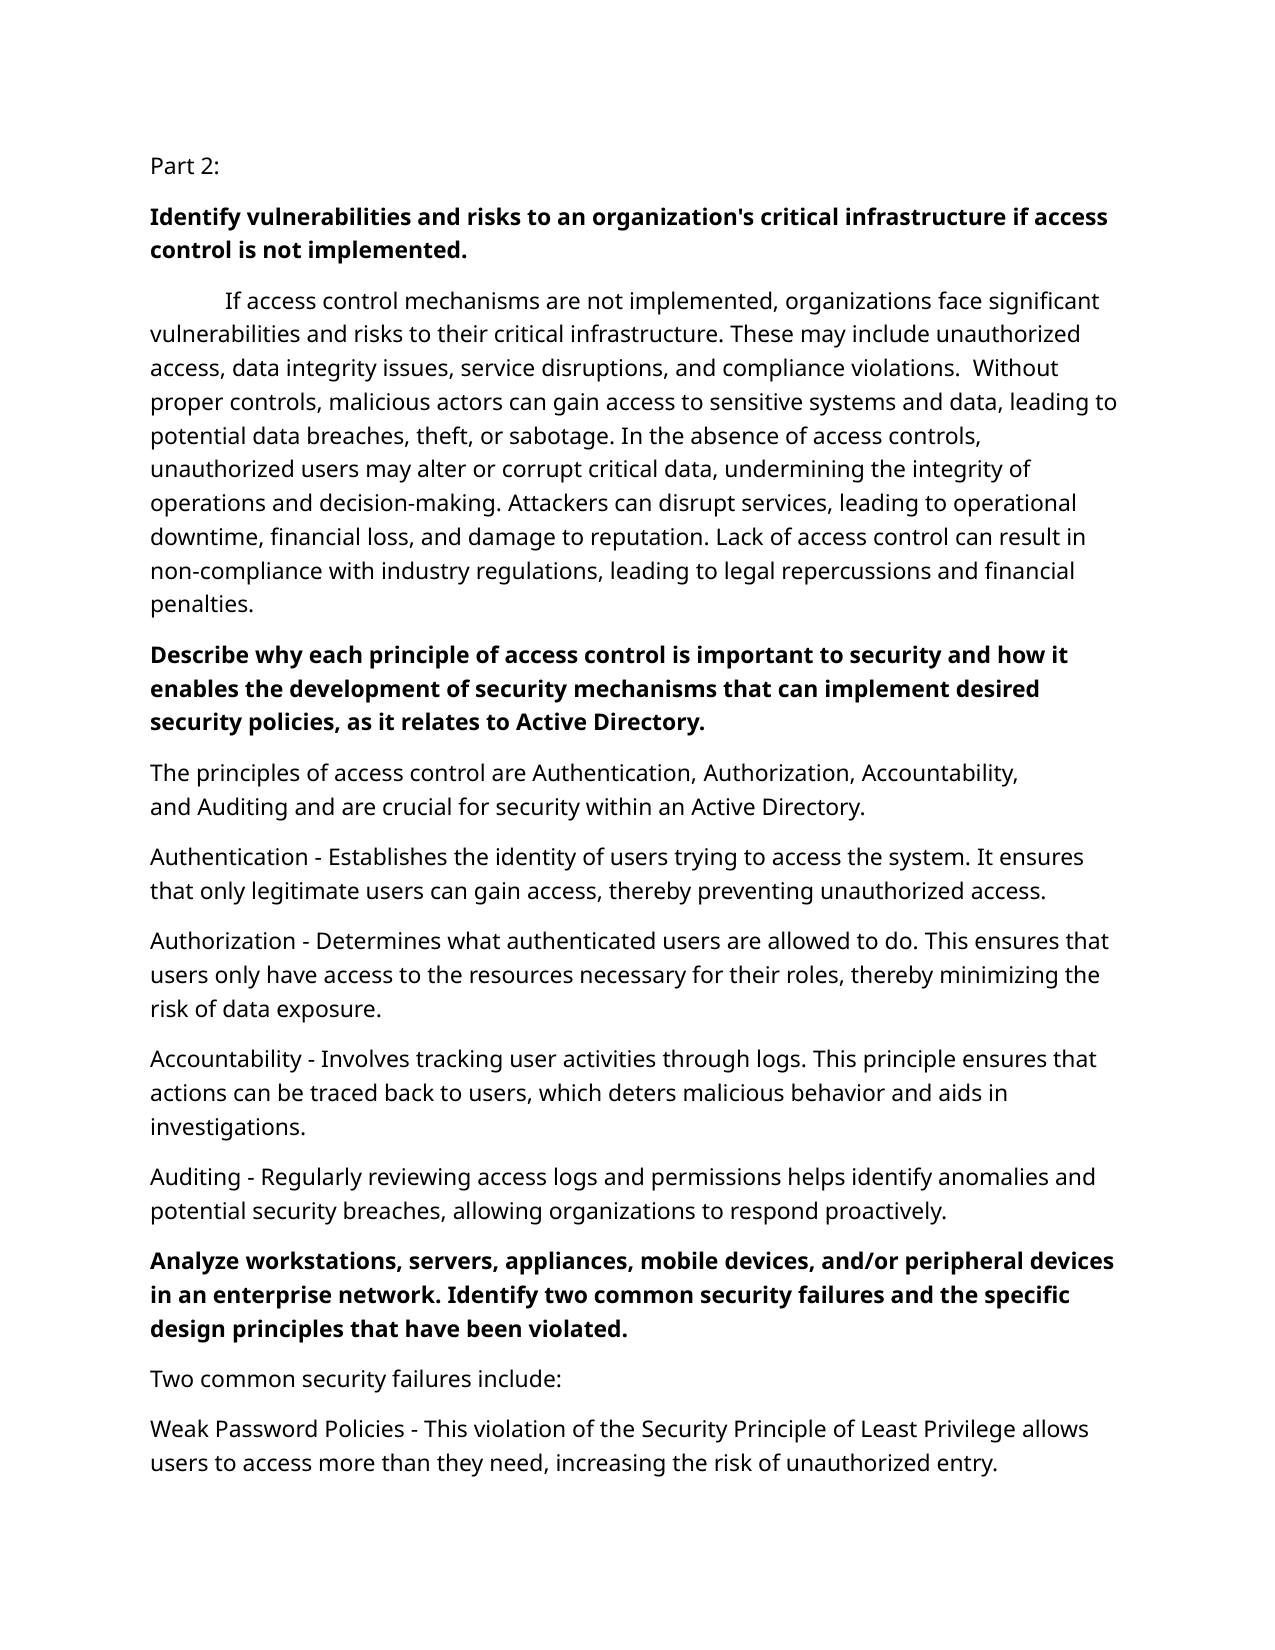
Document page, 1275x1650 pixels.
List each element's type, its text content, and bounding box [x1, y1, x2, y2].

text Authorization - Determines what authenticated users are allowed to do. This ensures that users only have access to the resources necessary for their roles, thereby minimizing the risk of data exposure. [150, 925, 1125, 1024]
text Identify vulnerabilities and risks to an organization's critical infrastructure if access control is not implemented. [150, 200, 1125, 265]
text Weak Password Policies - This violation of the Security Principle of Least Privilege allows users to access more than they need, increasing the risk of unauthorized entry. [150, 1413, 1125, 1478]
text Auditing - Regularly reviewing access logs and permissions helps identify anomalies and potential security breaches, allowing organizations to respond proactively. [150, 1161, 1125, 1226]
text Two common security failures include: [150, 1363, 1125, 1394]
text Part 2: [150, 150, 1125, 181]
text The principles of access control are Authentication, Authorization, Accountability, and Auditing and are crucial for security within an Active Directory. [150, 757, 1125, 822]
text Describe why each principle of access control is important to security and how it enables the development of security mechanisms that can implement desired security policies, as it relates to Active Directory. [150, 639, 1125, 737]
text If access control mechanisms are not implemented, organizations face significant vulnerabilities and risks to their critical infrastructure. These may include unauthorized access, data integrity issues, service disruptions, and compliance violations. Without proper controls, malicious actors can gain access to sensitive systems and data, leading to potential data breaches, theft, or sabotage. In the absence of access controls, unauthorized users may alter or corrupt critical data, undermining the integrity of operations and decision-making. Attackers can disrupt services, leading to operational downtime, financial loss, and damage to reputation. Lack of access control can result in non-compliance with industry regulations, leading to legal repercussions and financial penalties. [150, 284, 1125, 619]
text Accountability - Involves tracking user activities through logs. This principle ensures that actions can be traced back to users, which deters malicious behavior and aids in investigations. [150, 1043, 1125, 1142]
text Authentication - Establishes the identity of users trying to access the system. It ensures that only legitimate users can gain access, thereby preventing unauthorized access. [150, 841, 1125, 906]
text Analyze workstations, servers, appliances, mobile devices, and/or peripheral devices in an enterprise network. Identify two common security failures and the specific design principles that have been violated. [150, 1245, 1125, 1344]
